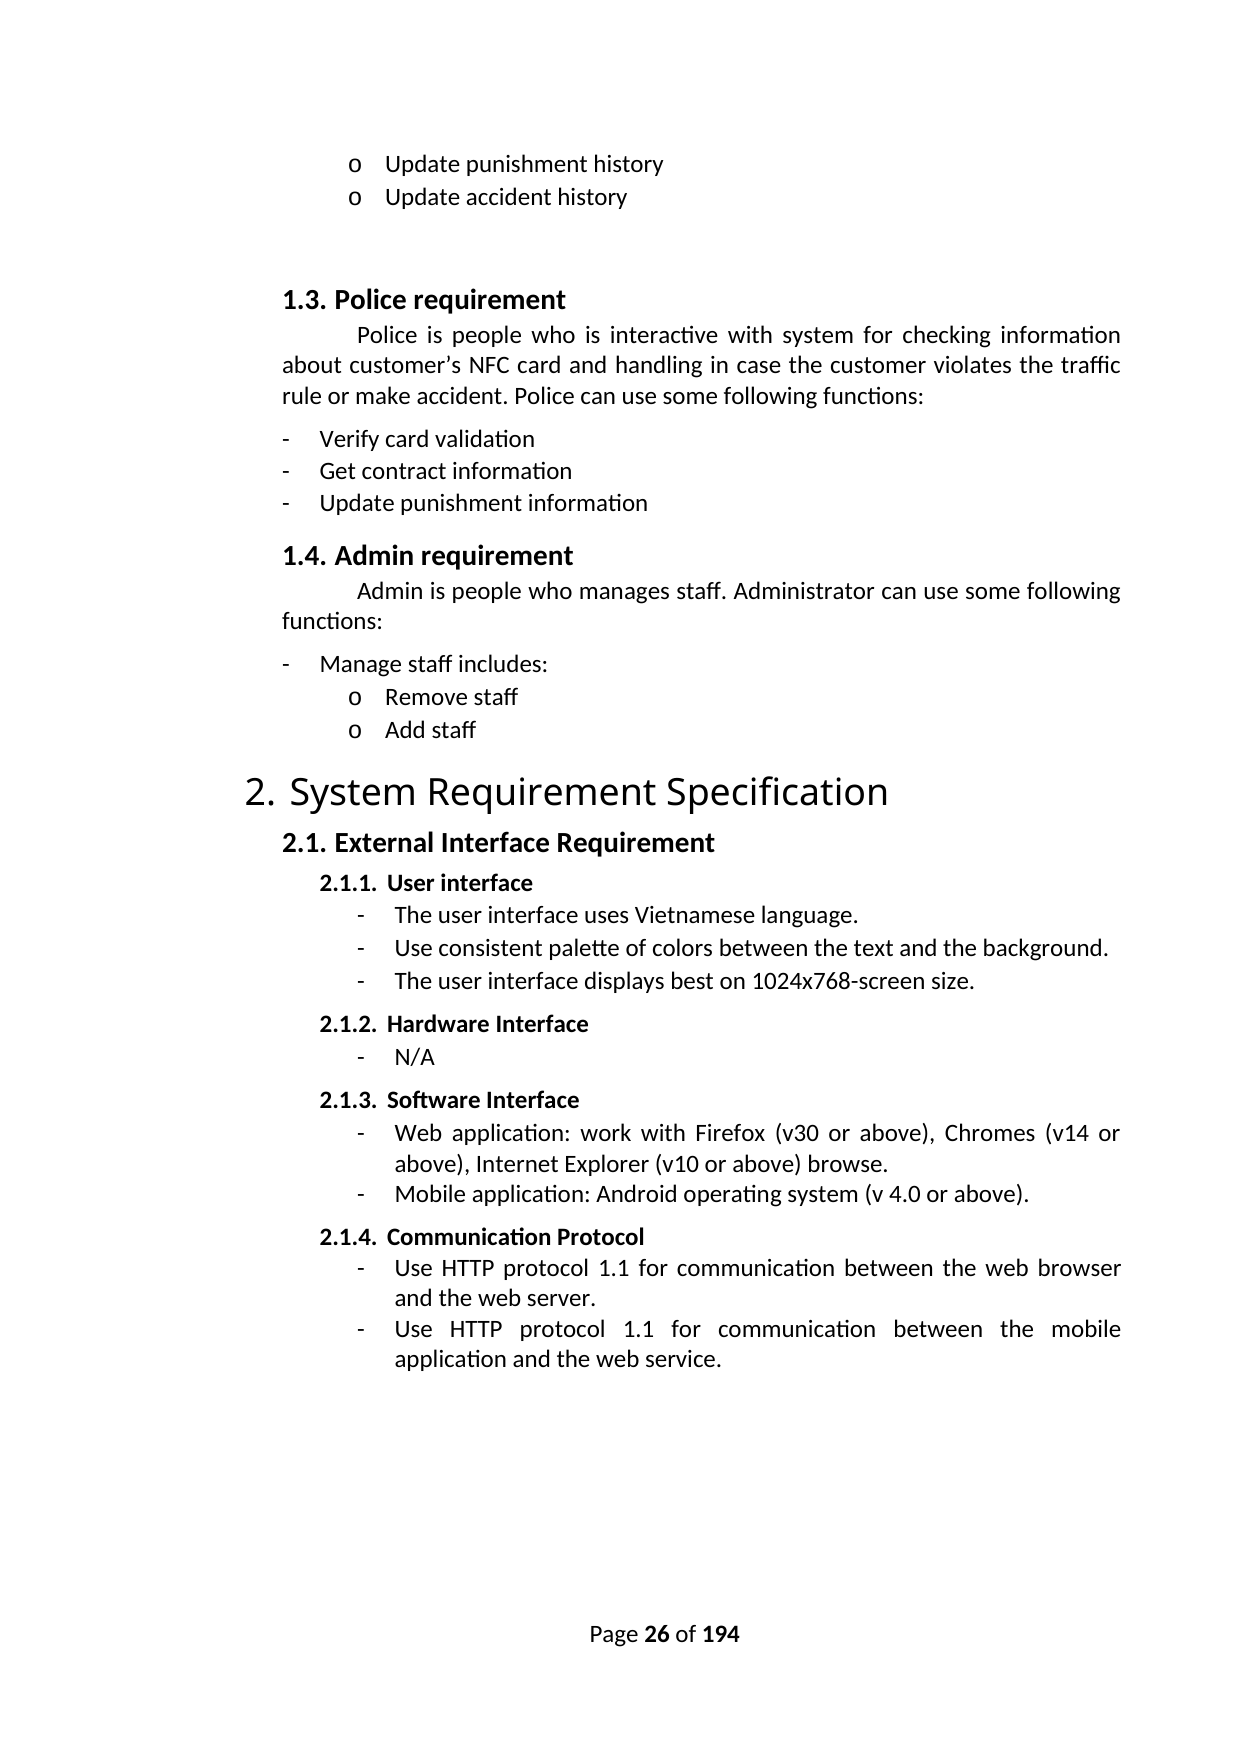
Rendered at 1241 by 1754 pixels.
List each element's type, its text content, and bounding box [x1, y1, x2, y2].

subtitle Police requirement [282, 281, 1122, 317]
list The user interface displays best on 1024x768-screen size. [357, 965, 1122, 996]
text Police is people who is interactive with system for checking information about customer’s NFC card and handling in case the customer violates the traffic rule or make accident. Police can use some following functions: [282, 319, 1122, 411]
list Web application: work with Firefox (v30 or above), Chromes (v14 or above), Internet Explorer (v10 or above) browse. [357, 1117, 1122, 1178]
subtitle External Interface Requirement [282, 824, 1122, 860]
list N/A [357, 1041, 1122, 1072]
list Manage staff includes: [282, 648, 1122, 679]
list Verify card validation [282, 423, 1122, 453]
list Update punishment information [282, 488, 1122, 518]
subtitle System Requirement Specification [244, 765, 1122, 816]
subtitle Admin requirement [282, 537, 1122, 572]
list Update punishment history [347, 148, 1122, 179]
list Mobile application: Android operating system (v 4.0 or above). [357, 1178, 1122, 1209]
list Use consistent palette of colors between the text and the background. [357, 932, 1122, 963]
subtitle Communication Protocol [319, 1221, 1122, 1252]
list Get contract information [282, 455, 1122, 486]
list Use HTTP protocol 1.1 for communication between the mobile application and the web service. [357, 1313, 1122, 1374]
subtitle Hardware Interface [319, 1008, 1122, 1039]
list The user interface uses Vietnamese language. [357, 899, 1122, 930]
subtitle User interface [319, 867, 1122, 897]
list Update accident history [347, 181, 1122, 213]
subtitle Software Interface [319, 1084, 1122, 1115]
list Use HTTP protocol 1.1 for communication between the web browser and the web server. [357, 1252, 1122, 1313]
list Add staff [347, 714, 1122, 746]
list Remove staff [347, 681, 1122, 713]
text Admin is people who manages staff. Administrator can use some following functions: [282, 575, 1122, 636]
